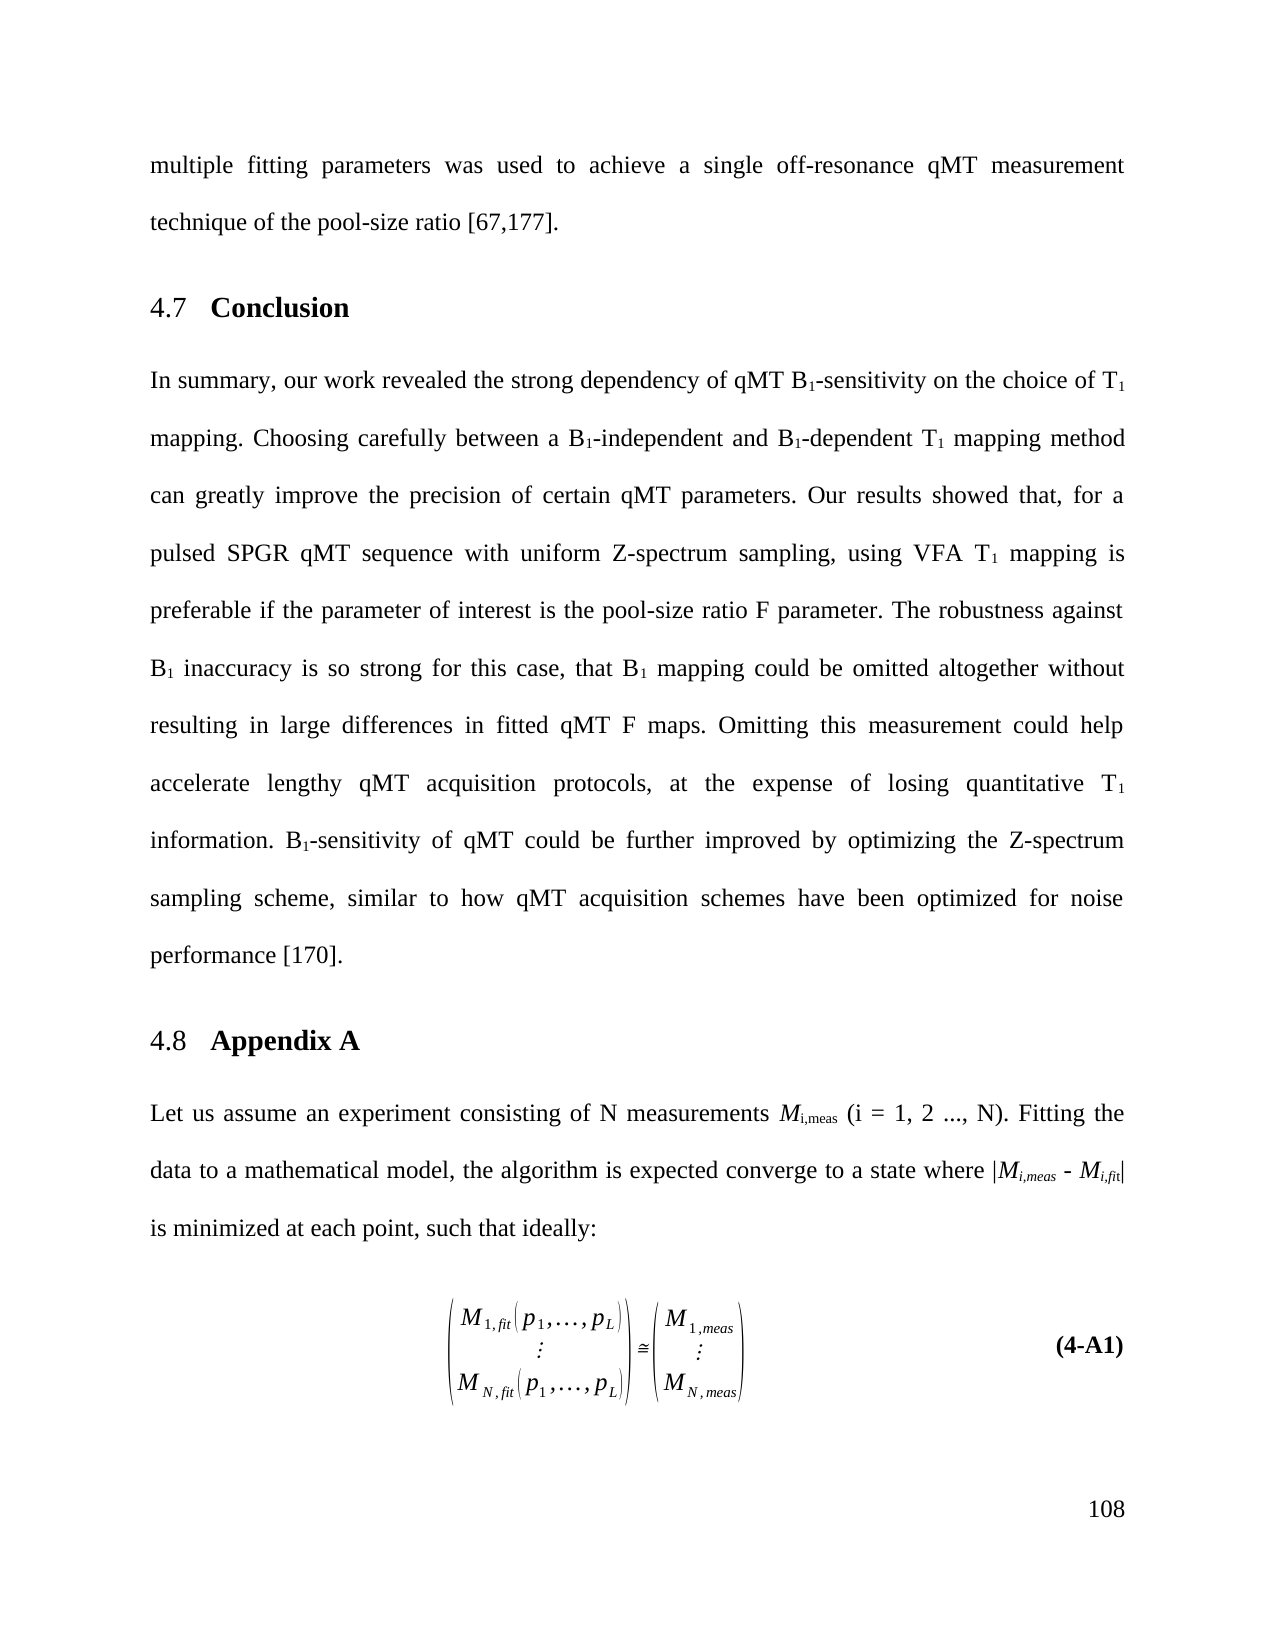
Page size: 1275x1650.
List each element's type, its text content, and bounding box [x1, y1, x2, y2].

table_header [150, 1296, 1043, 1461]
table_header (4-A1) [1043, 1296, 1135, 1461]
subtitle Appendix A [150, 1023, 1125, 1056]
subtitle Conclusion [150, 290, 1125, 323]
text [150, 150, 1125, 236]
text Let us assume an experiment consisting of N measurements Mi,meas (i = 1, 2 ..., N). Fitting the data to a mathematical model, the algorithm is expected converge to a state where |Mi,meas - Mi,fit| is minimized at each point, such that ideally: [150, 1098, 1125, 1242]
text In summary, our work revealed the strong dependency of qMT B1-sensitivity on the choice of T1 mapping. Choosing carefully between a B1-independent and B1-dependent T1 mapping method can greatly improve the precision of certain qMT parameters. Our results showed that, for a pulsed SPGR qMT sequence with uniform Z-spectrum sampling, using VFA T1 mapping is preferable if the parameter of interest is the pool-size ratio F parameter. The robustness against B1 inaccuracy is so strong for this case, that B1 mapping could be omitted altogether without resulting in large differences in fitted qMT F maps. Omitting this measurement could help accelerate lengthy qMT acquisition protocols, at the expense of losing quantitative T1 information. B1-sensitivity of qMT could be further improved by optimizing the Z-spectrum sampling scheme, similar to how qMT acquisition schemes have been optimized for noise performance [170]. [150, 365, 1125, 969]
